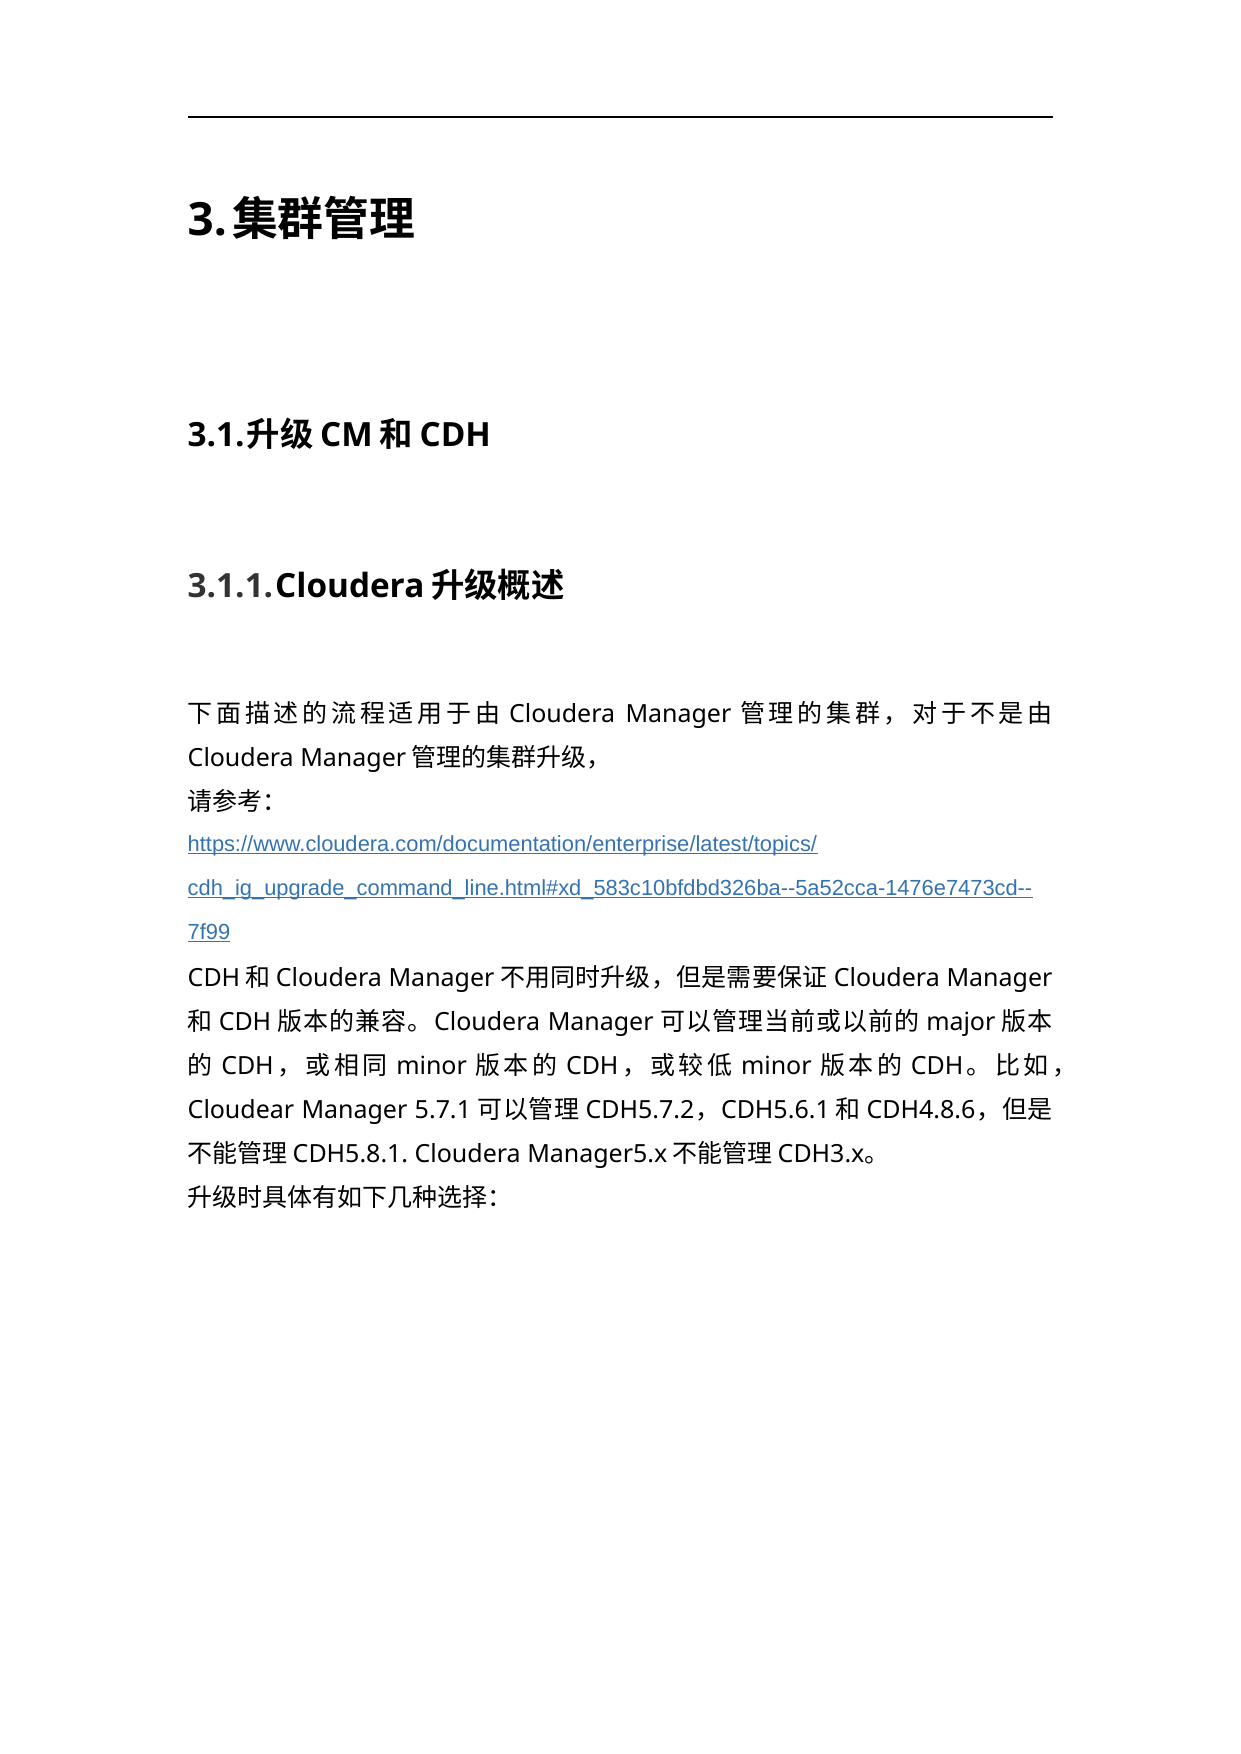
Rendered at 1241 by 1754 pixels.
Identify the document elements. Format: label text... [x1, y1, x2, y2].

text https://www.cloudera.com/documentation/enterprise/latest/topics/cdh_ig_upgrade_command_line.html#xd_583c10bfdbd326ba--5a52cca-1476e7473cd--7f99 [187, 821, 1053, 954]
subtitle Cloudera升级概述 [187, 539, 1053, 627]
text 升级时具体有如下几种选择： [187, 1174, 1053, 1218]
subtitle 集群管理 [187, 172, 1053, 260]
text 下面描述的流程适用于由Cloudera Manager管理的集群，对于不是由Cloudera Manager管理的集群升级， [187, 689, 1053, 777]
text 请参考： [187, 777, 1053, 821]
text CDH和Cloudera Manager不用同时升级，但是需要保证Cloudera Manager和CDH版本的兼容。Cloudera Manager可以管理当前或以前的major版本的CDH，或相同minor版本的CDH，或较低minor版本的CDH。比如，Cloudear Manager 5.7.1可以管理CDH5.7.2，CDH5.6.1和CDH4.8.6，但是不能管理CDH5.8.1. Cloudera Manager5.x不能管理CDH3.x。 [187, 954, 1053, 1174]
subtitle 升级CM和CDH [187, 388, 1053, 476]
